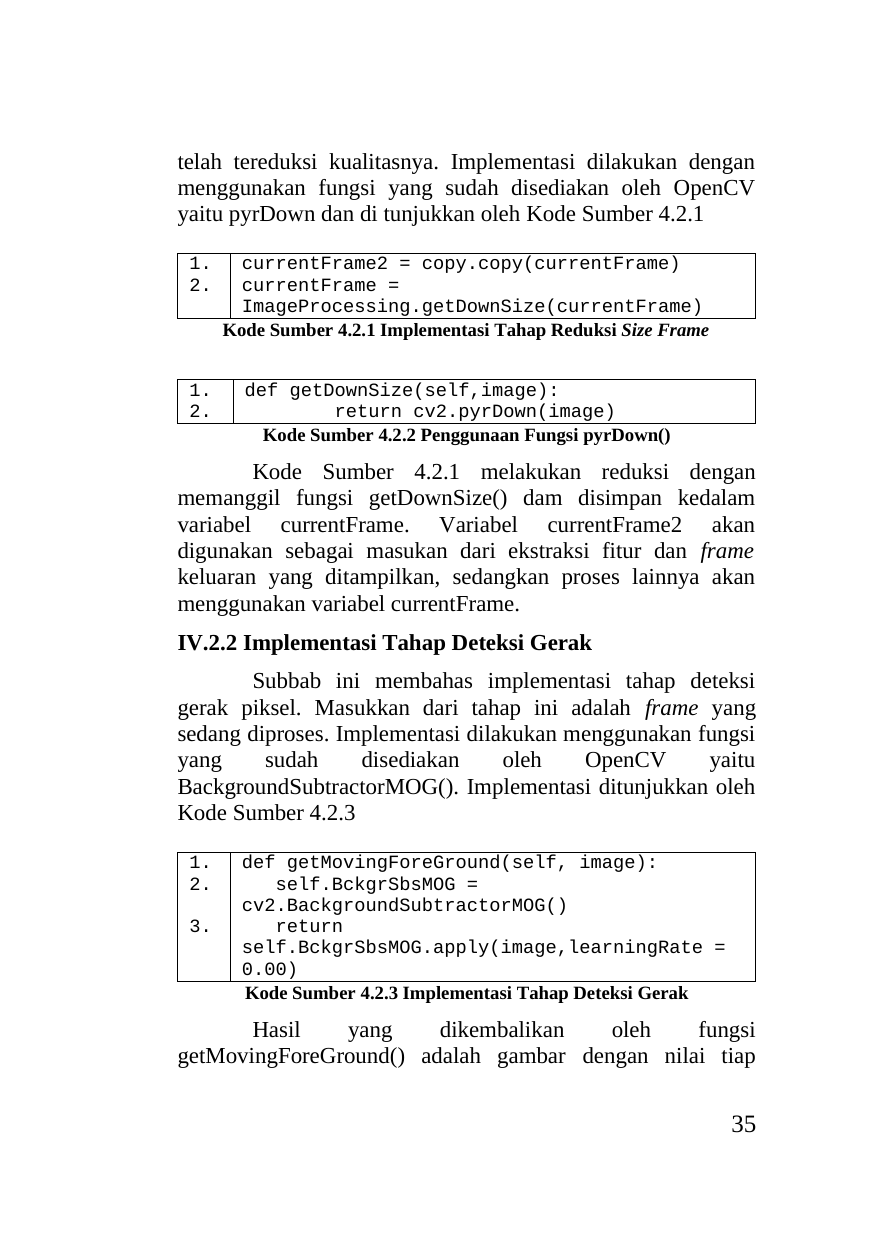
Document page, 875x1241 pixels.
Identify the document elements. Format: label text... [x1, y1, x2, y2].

text Kode Sumber 4.2.2 Penggunaan Fungsi pyrDown() [177, 424, 756, 446]
table_header 1. 2. 3. [178, 853, 230, 981]
text Kode Sumber 4.2.1 melakukan reduksi dengan memanggil fungsi getDownSize() dam disimpan kedalam variabel currentFrame. Variabel currentFrame2 akan digunakan sebagai masukan dari ekstraksi fitur dan frame keluaran yang ditampilkan, sedangkan proses lainnya akan menggunakan variabel currentFrame. [177, 458, 756, 616]
text Kode Sumber 4.2.3 Implementasi Tahap Deteksi Gerak [177, 982, 756, 1003]
table_header 1. 2. [178, 254, 230, 318]
text Subbab ini membahas implementasi tahap deteksi gerak piksel. Masukkan dari tahap ini adalah frame yang sedang diproses. Implementasi dilakukan menggunakan fungsi yang sudah disediakan oleh OpenCV yaitu BackgroundSubtractorMOG(). Implementasi ditunjukkan oleh Kode Sumber 4.2.3 [177, 667, 756, 826]
text Kode Sumber 4.2.1 Implementasi Tahap Reduksi Size Frame [177, 319, 756, 341]
subtitle Implementasi Tahap Deteksi Gerak [177, 629, 756, 655]
table_header def getDownSize(self,image): return cv2.pyrDown(image) [234, 380, 755, 423]
table_header def getMovingForeGround(self, image): self.BckgrSbsMOG = cv2.BackgroundSubtractorMOG() return self.BckgrSbsMOG.apply(image,learningRate = 0.00) [231, 853, 755, 981]
table_header 1. 2. [178, 380, 233, 423]
table_header currentFrame2 = copy.copy(currentFrame) currentFrame = ImageProcessing.getDownSize(currentFrame) [231, 254, 755, 318]
